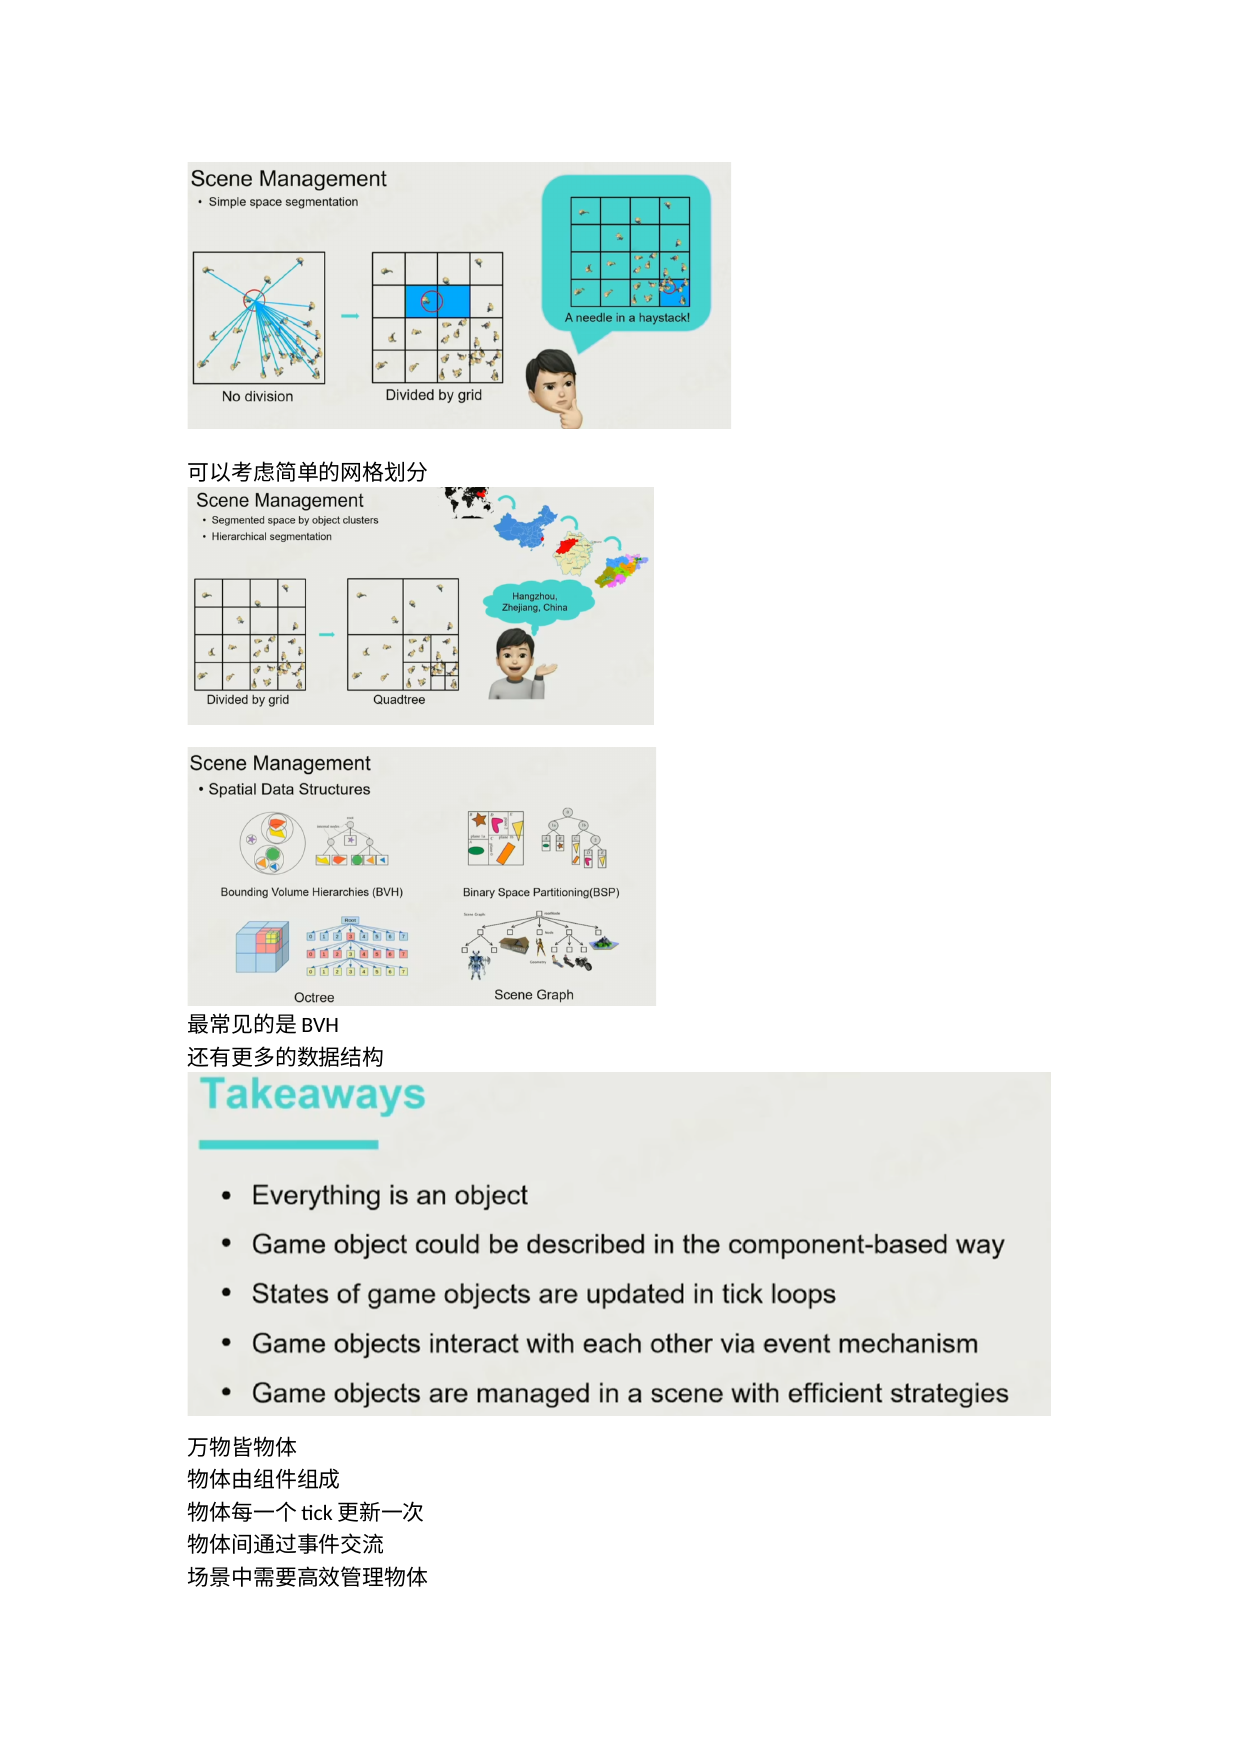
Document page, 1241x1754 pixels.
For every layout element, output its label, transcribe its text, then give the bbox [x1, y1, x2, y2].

picture [187, 747, 657, 1006]
text 最常见的是BVH [187, 1007, 1053, 1039]
text 还有更多的数据结构 [187, 1039, 1053, 1072]
text 物体每一个tick更新一次 [187, 1494, 1053, 1527]
text 物体间通过事件交流 [187, 1527, 1053, 1559]
picture [187, 1072, 1051, 1416]
text 物体由组件组成 [187, 1462, 1053, 1494]
picture [187, 487, 654, 725]
text 万物皆物体 [187, 1429, 1053, 1462]
picture [187, 162, 732, 429]
text 可以考虑简单的网格划分 [187, 454, 1053, 487]
text 场景中需要高效管理物体 [187, 1559, 1053, 1592]
